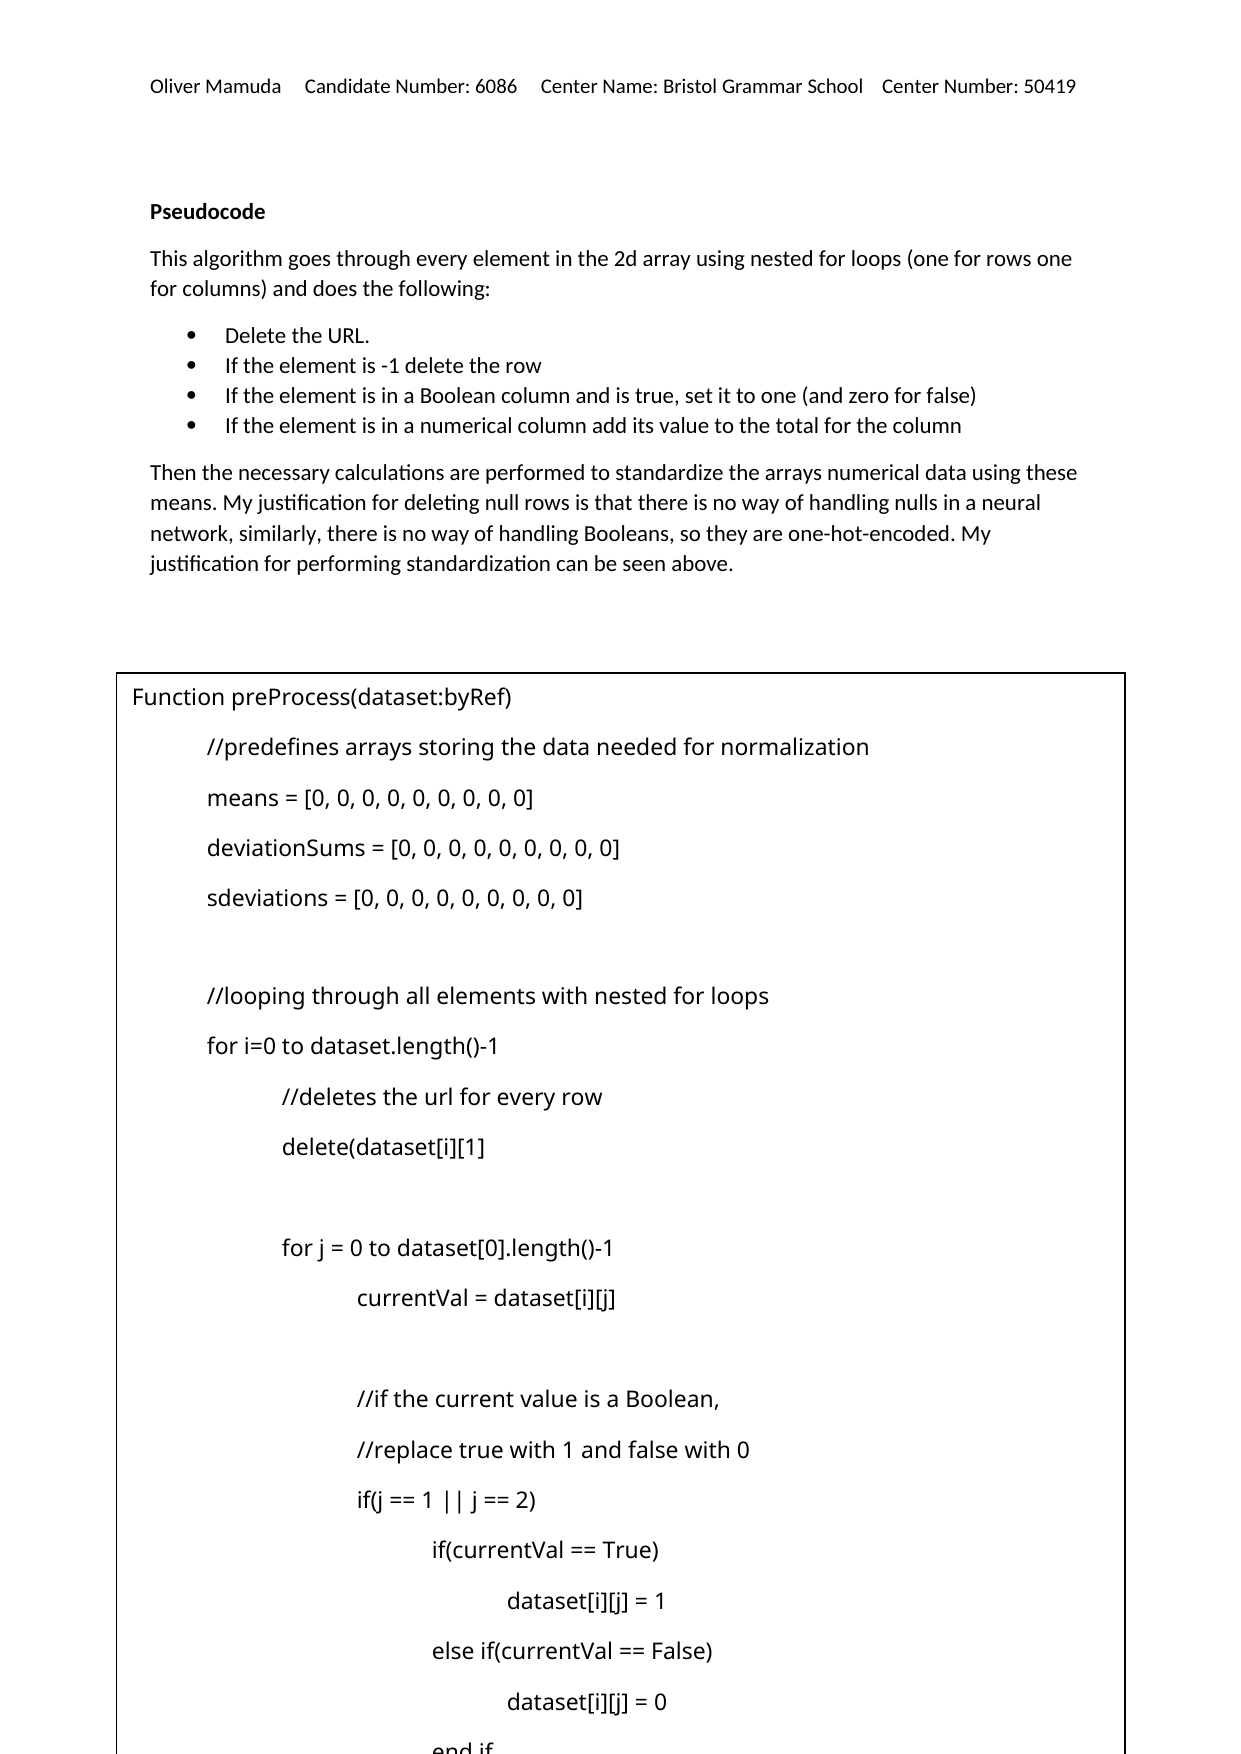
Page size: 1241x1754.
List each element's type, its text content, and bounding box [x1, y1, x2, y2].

text Then the necessary calculations are performed to standardize the arrays numerical data using these means. My justification for deleting null rows is that there is no way of handling nulls in a neural network, similarly, there is no way of handling Booleans, so they are one-hot-encoded. My justification for performing standardization can be seen above. [150, 458, 1090, 577]
list Delete the URL. [187, 321, 1090, 349]
list If the element is in a numerical column add its value to the total for the column [187, 411, 1090, 439]
text Pseudocode [150, 197, 1090, 225]
text This algorithm goes through every element in the 2d array using nested for loops (one for rows one for columns) and does the following: [150, 244, 1090, 302]
list If the element is -1 delete the row [187, 351, 1090, 379]
list If the element is in a Boolean column and is true, set it to one (and zero for false) [187, 381, 1090, 409]
